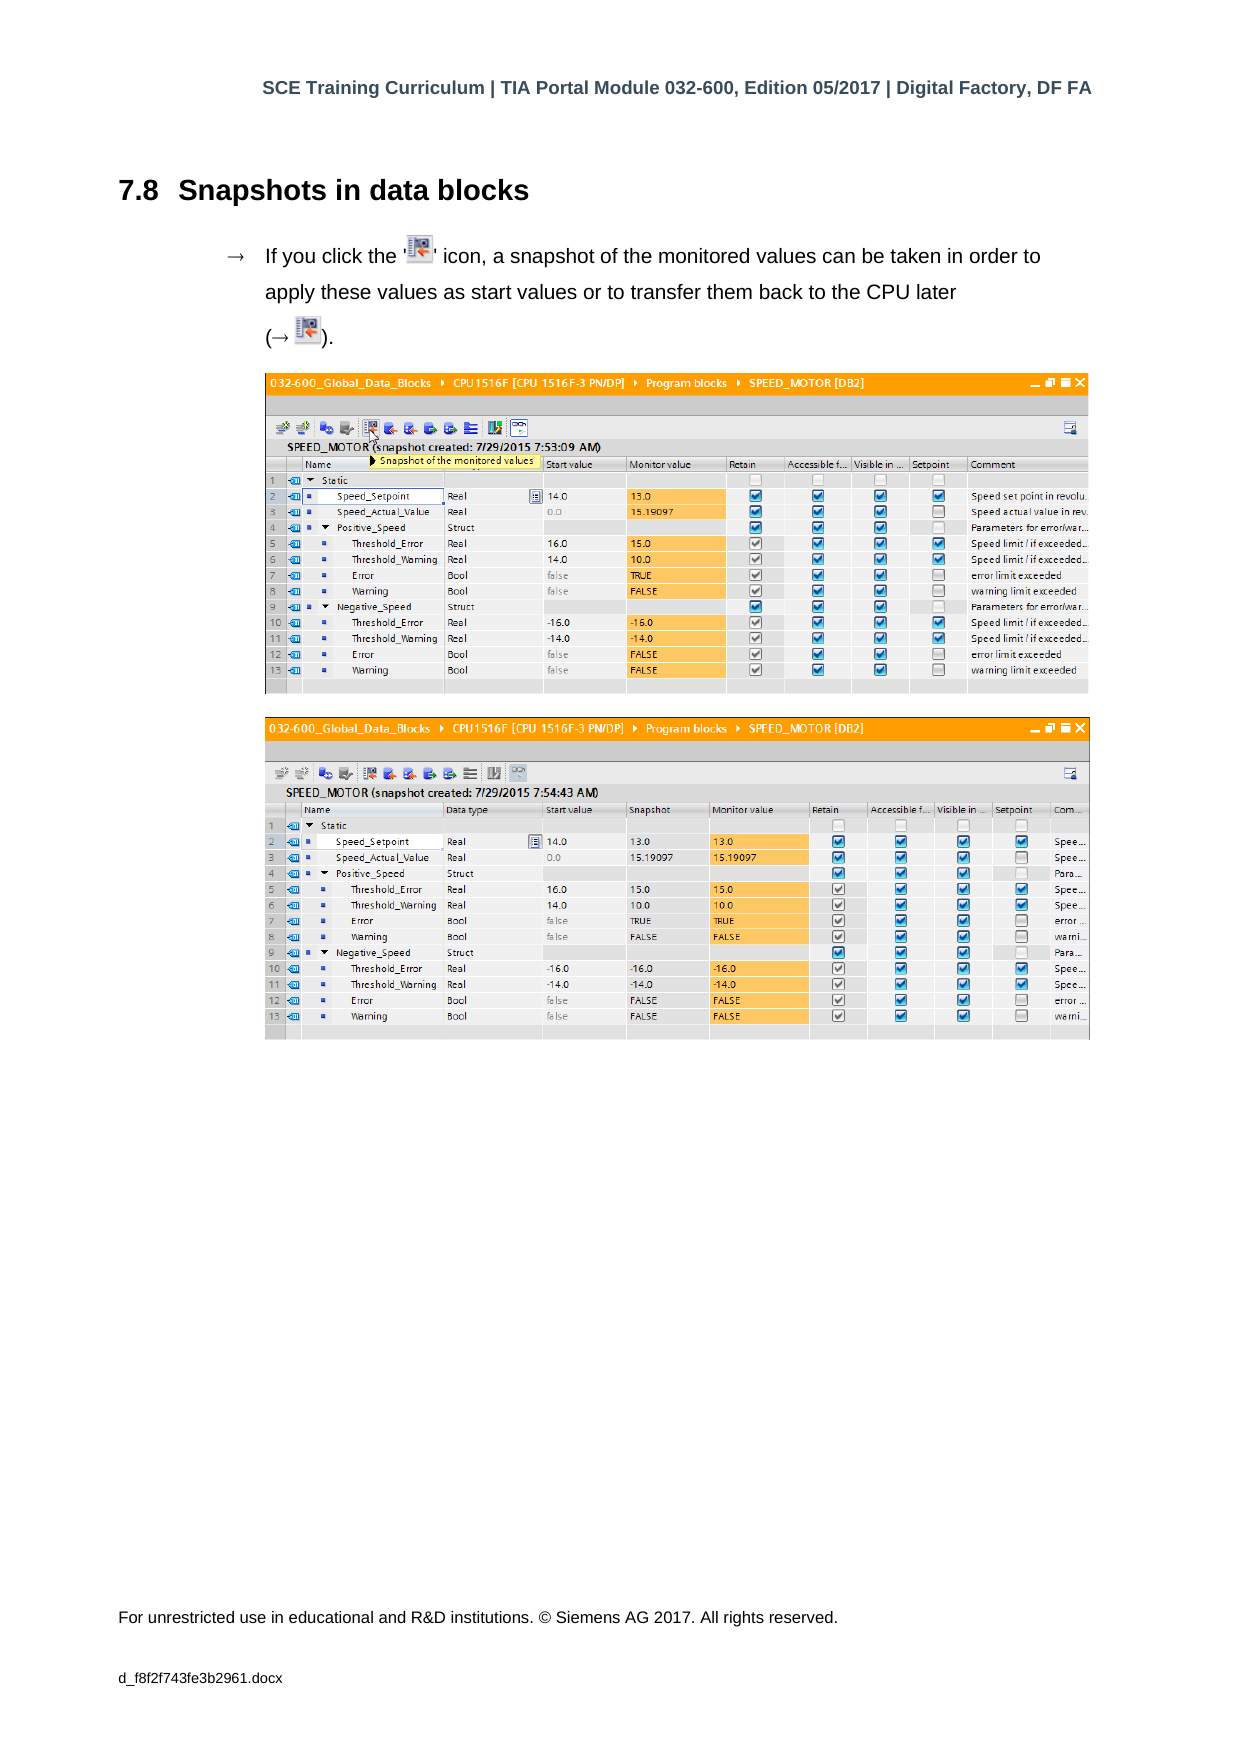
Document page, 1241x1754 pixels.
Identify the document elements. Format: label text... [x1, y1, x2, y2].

text If you click the '' icon, a snapshot of the monitored values can be taken in order to apply these values as start values or to transfer them back to the CPU later ( ). [227, 236, 1092, 349]
subtitle Snapshots in data blocks [118, 173, 1092, 206]
picture [265, 373, 1089, 694]
picture [294, 316, 322, 345]
picture [265, 717, 1090, 1040]
picture [406, 235, 434, 264]
